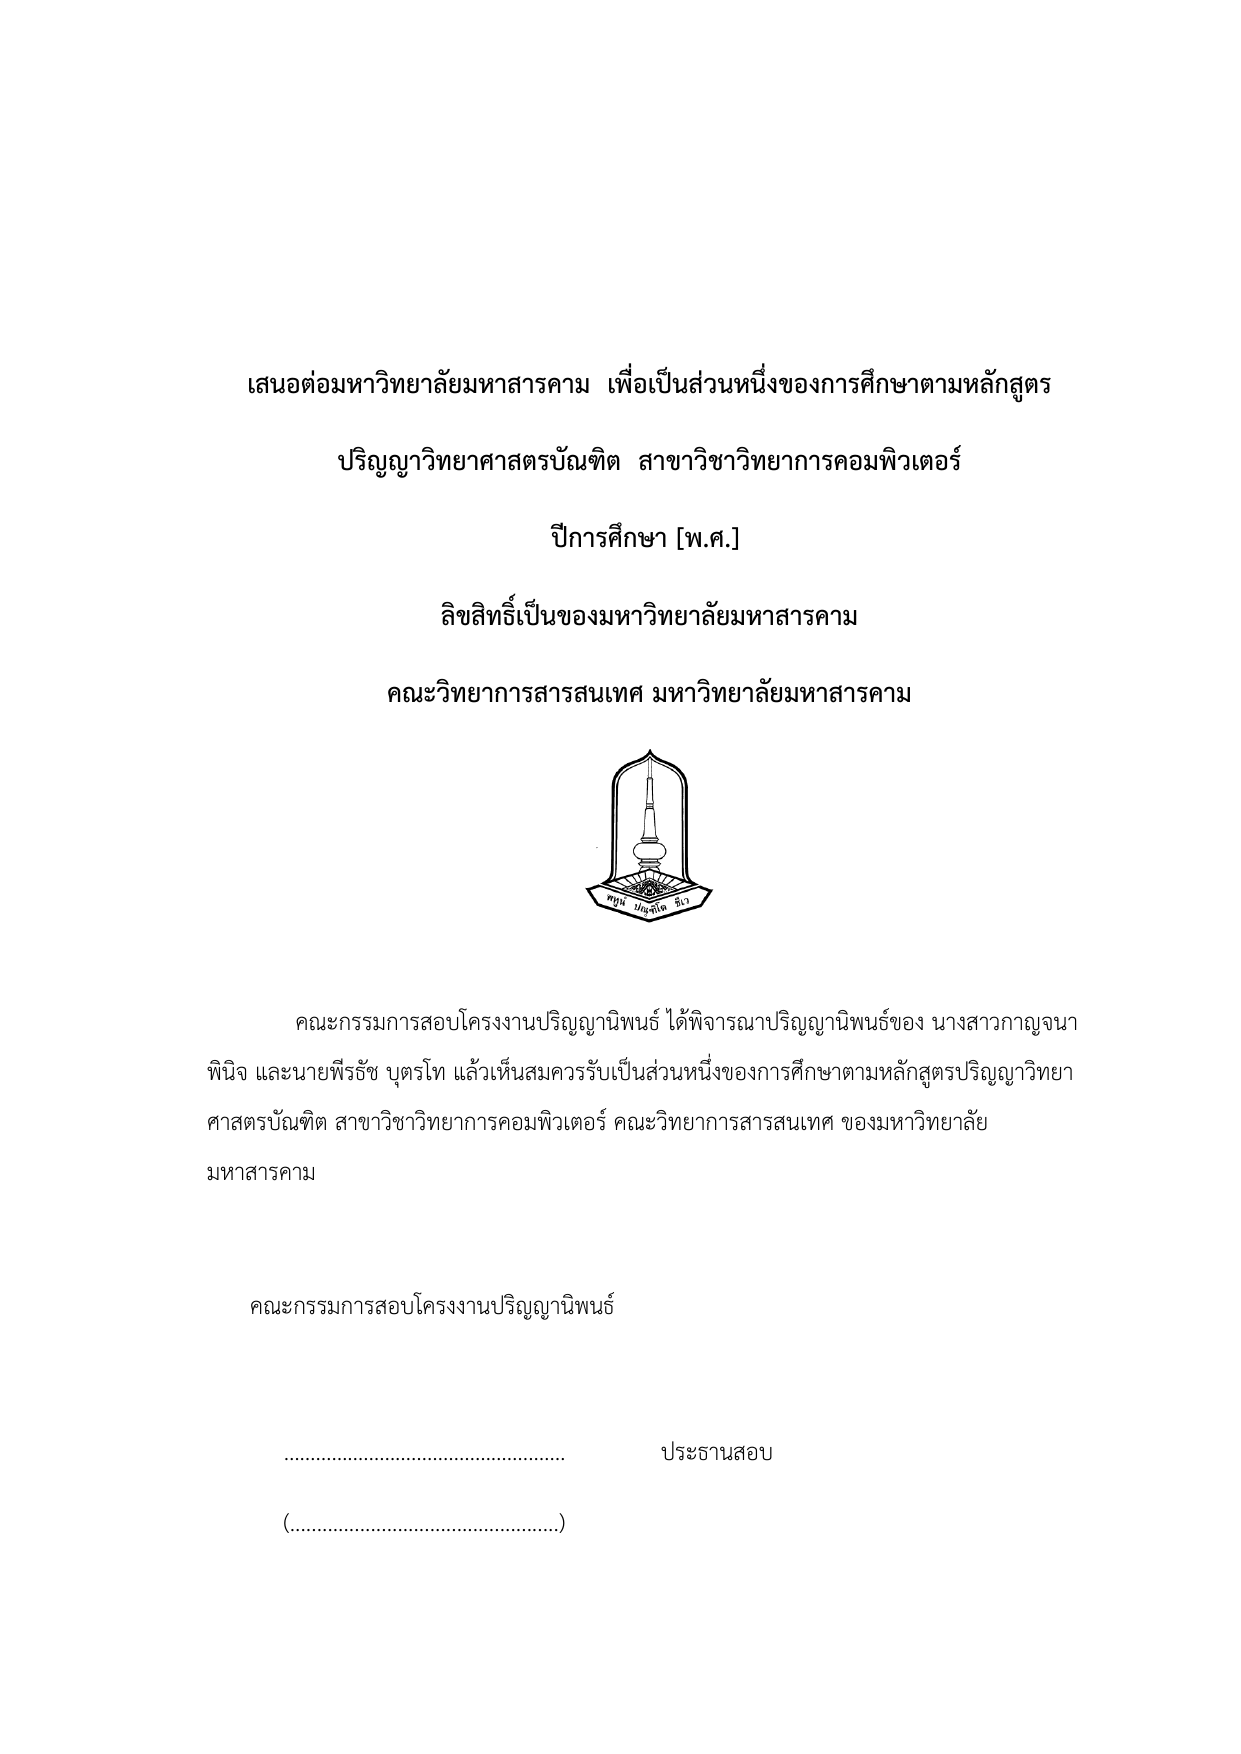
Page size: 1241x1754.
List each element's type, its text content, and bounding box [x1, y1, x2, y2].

text คณะกรรมการสอบโครงงานปริญญานิพนธ์ ได้พิจารณาปริญญานิพนธ์ของ นางสาวกาญจนา พินิจ และนายพีรธัช บุตรโท แล้วเห็นสมควรรับเป็นส่วนหนึ่งของการศึกษาตามหลักสูตรปริญญาวิทยาศาสตรบัณฑิต สาขาวิชาวิทยาการคอมพิวเตอร์ คณะวิทยาการสารสนเทศ ของมหาวิทยาลัยมหาสารคาม [207, 1002, 1092, 1196]
text คณะกรรมการสอบโครงงานปริญญานิพนธ์ [207, 1286, 1092, 1329]
table_header ………………………………………..…… (..................................................) [200, 1361, 649, 1573]
picture [583, 747, 717, 925]
text ลิขสิทธิ์เป็นของมหาวิทยาลัยมหาสารคาม [207, 593, 1092, 642]
text เสนอต่อมหาวิทยาลัยมหาสารคาม เพื่อเป็นส่วนหนึ่งของการศึกษาตามหลักสูตร [207, 361, 1092, 411]
text คณะวิทยาการสารสนเทศ มหาวิทยาลัยมหาสารคาม [207, 671, 1092, 720]
text ปริญญาวิทยาศาสตรบัณฑิต สาขาวิชาวิทยาการคอมพิวเตอร์ [207, 439, 1092, 488]
text ปีการศึกษา [207, 516, 1092, 565]
table_header ประธานสอบ [650, 1361, 1099, 1573]
